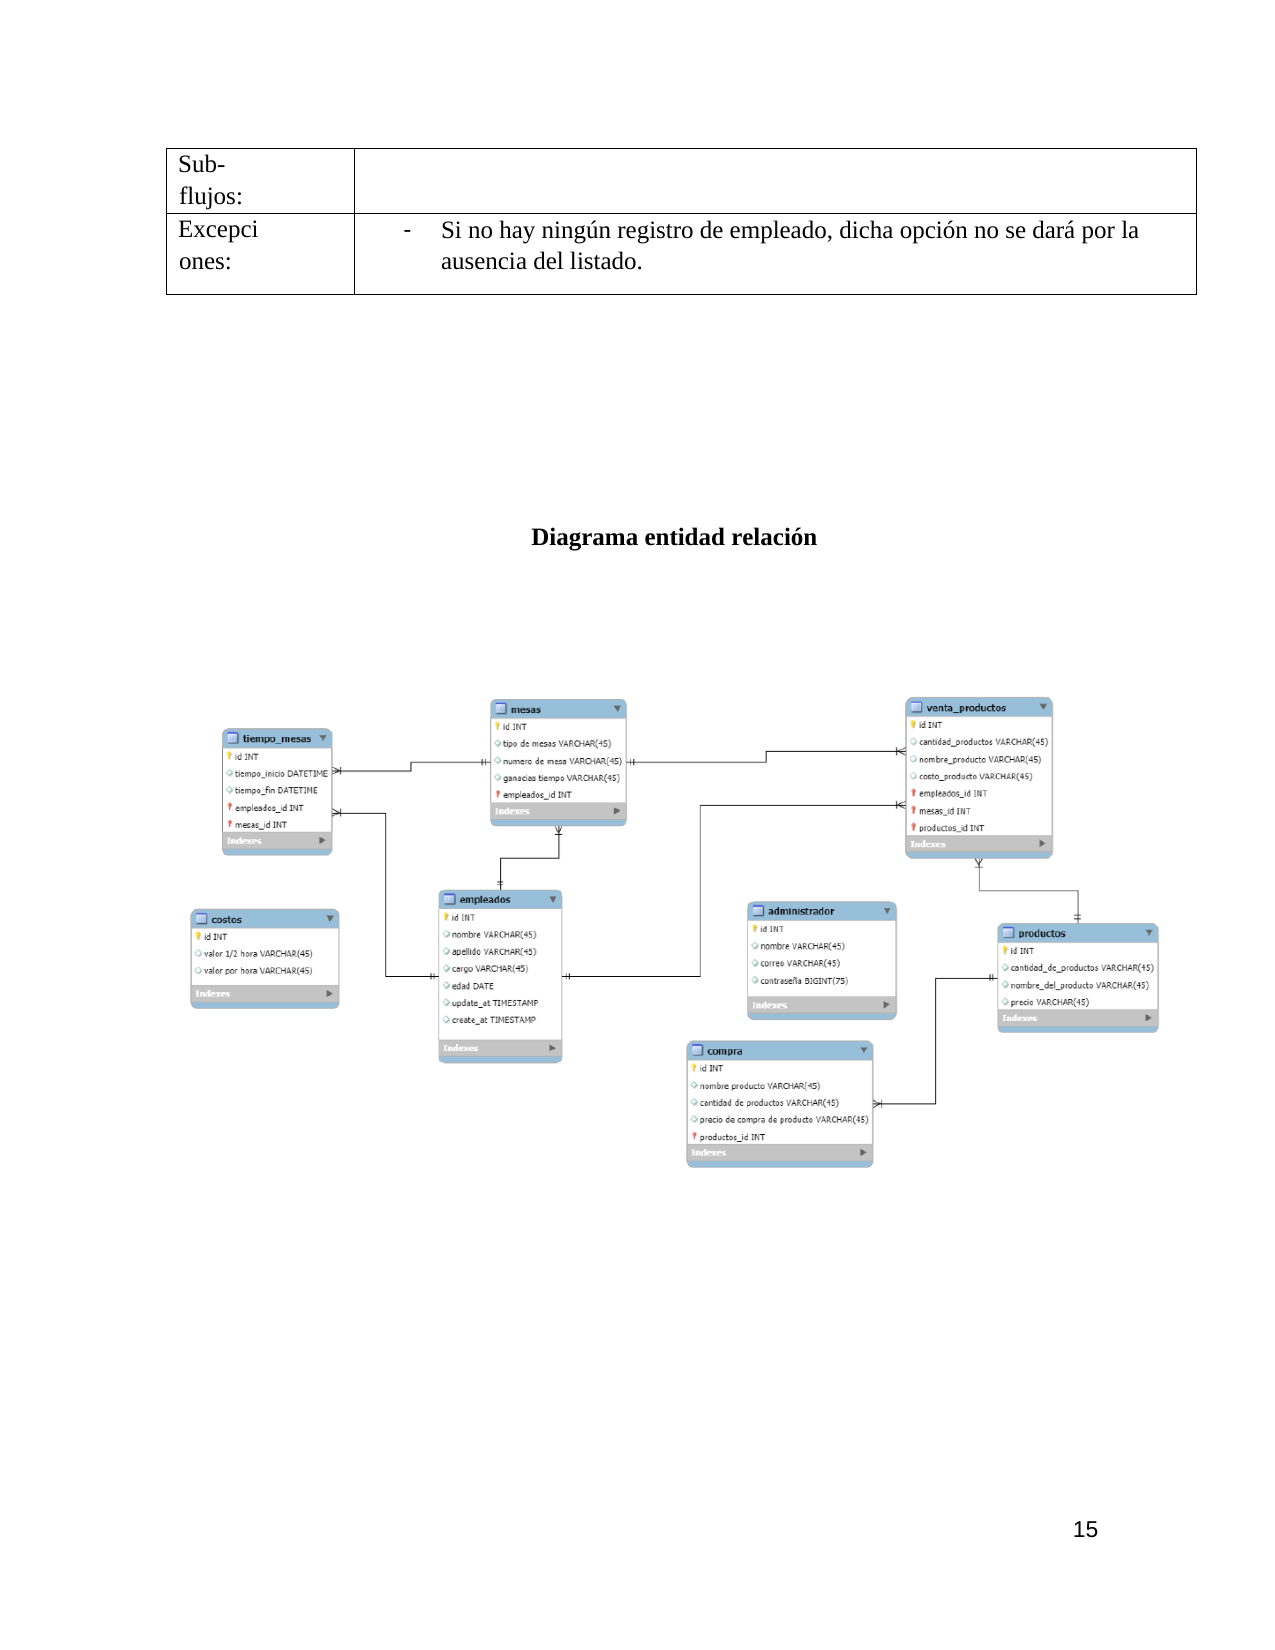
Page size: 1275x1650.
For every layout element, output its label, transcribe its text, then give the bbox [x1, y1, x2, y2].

table_cell [355, 149, 1196, 213]
table_cell Si no hay ningún registro de empleado, dicha opción no se dará por la ausencia del listado. [355, 214, 1196, 293]
text Diagrama entidad relación [177, 522, 1171, 551]
table_cell Sub-flujos: [167, 149, 354, 213]
picture [177, 673, 1172, 1191]
table_cell Excepciones: [167, 214, 354, 293]
